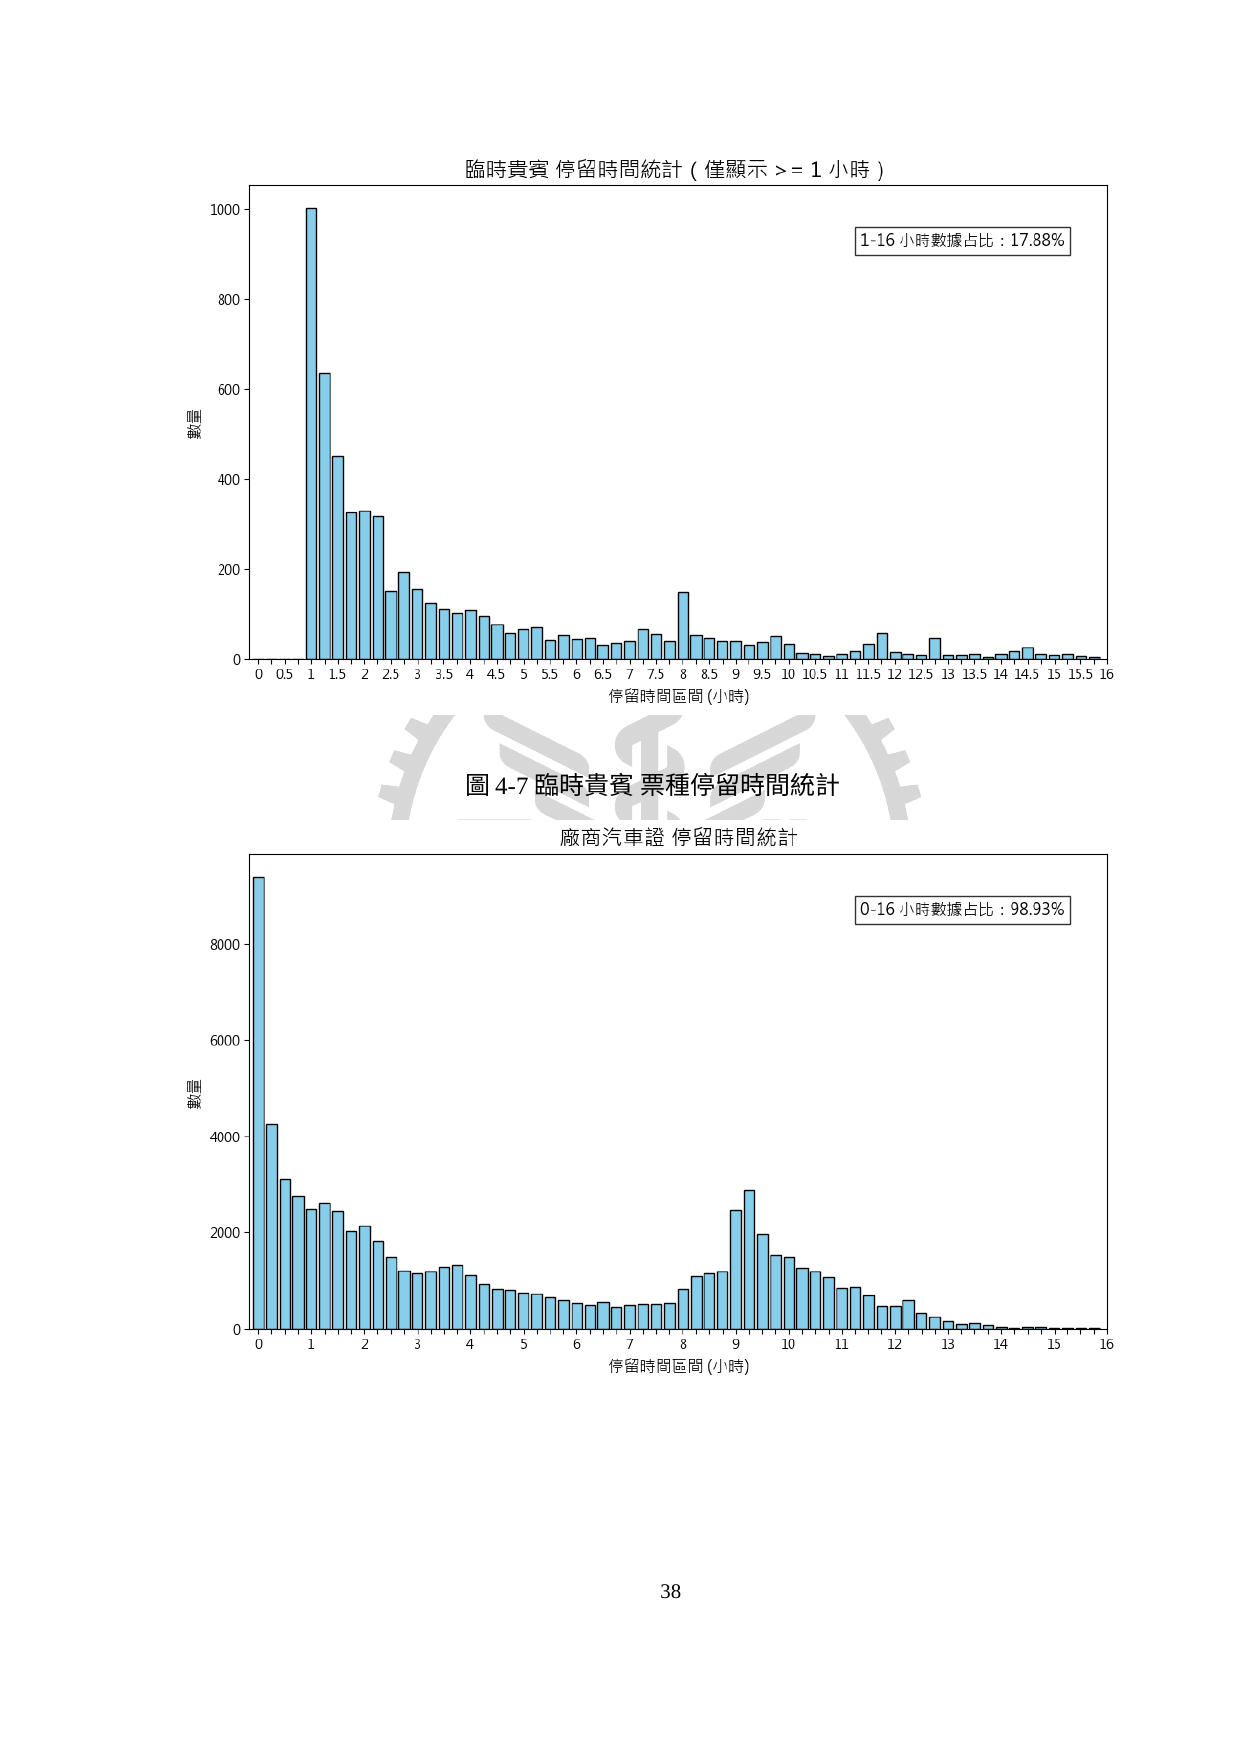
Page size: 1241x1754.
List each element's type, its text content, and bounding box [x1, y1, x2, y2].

picture [177, 150, 1123, 715]
picture [177, 820, 1123, 1385]
text 圖4-7 臨時貴賓 票種停留時間統計 [187, 765, 1097, 802]
